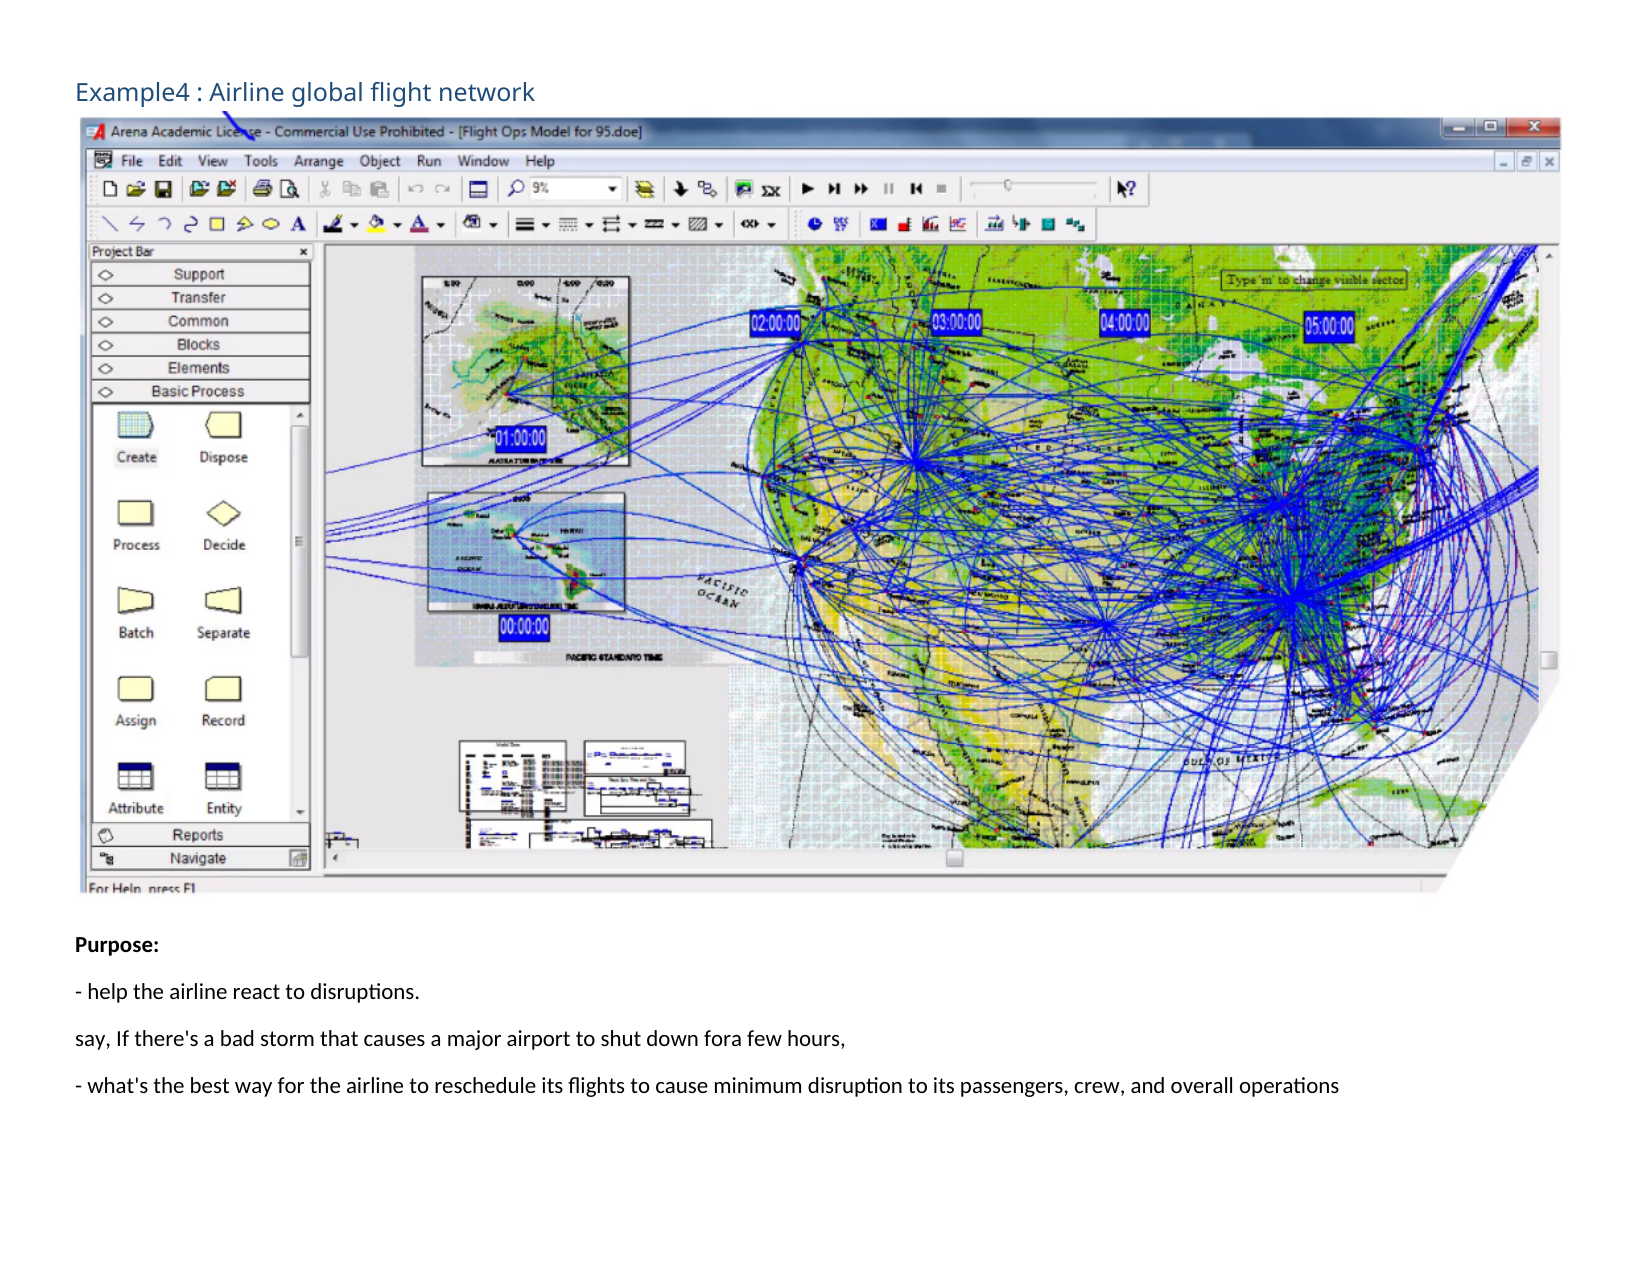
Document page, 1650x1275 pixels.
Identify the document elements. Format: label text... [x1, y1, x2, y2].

subtitle Example4 : Airline global flight network [75, 75, 1575, 109]
text - help the airline react to disruptions. [75, 977, 1575, 1005]
text say, If there's a bad storm that causes a major airport to shut down fora few hours, [75, 1024, 1575, 1052]
text - what's the best way for the airline to reschedule its flights to cause minimum disruption to its passengers, crew, and overall operations [75, 1071, 1575, 1099]
text Purpose: [75, 930, 1575, 958]
picture [75, 111, 1575, 912]
